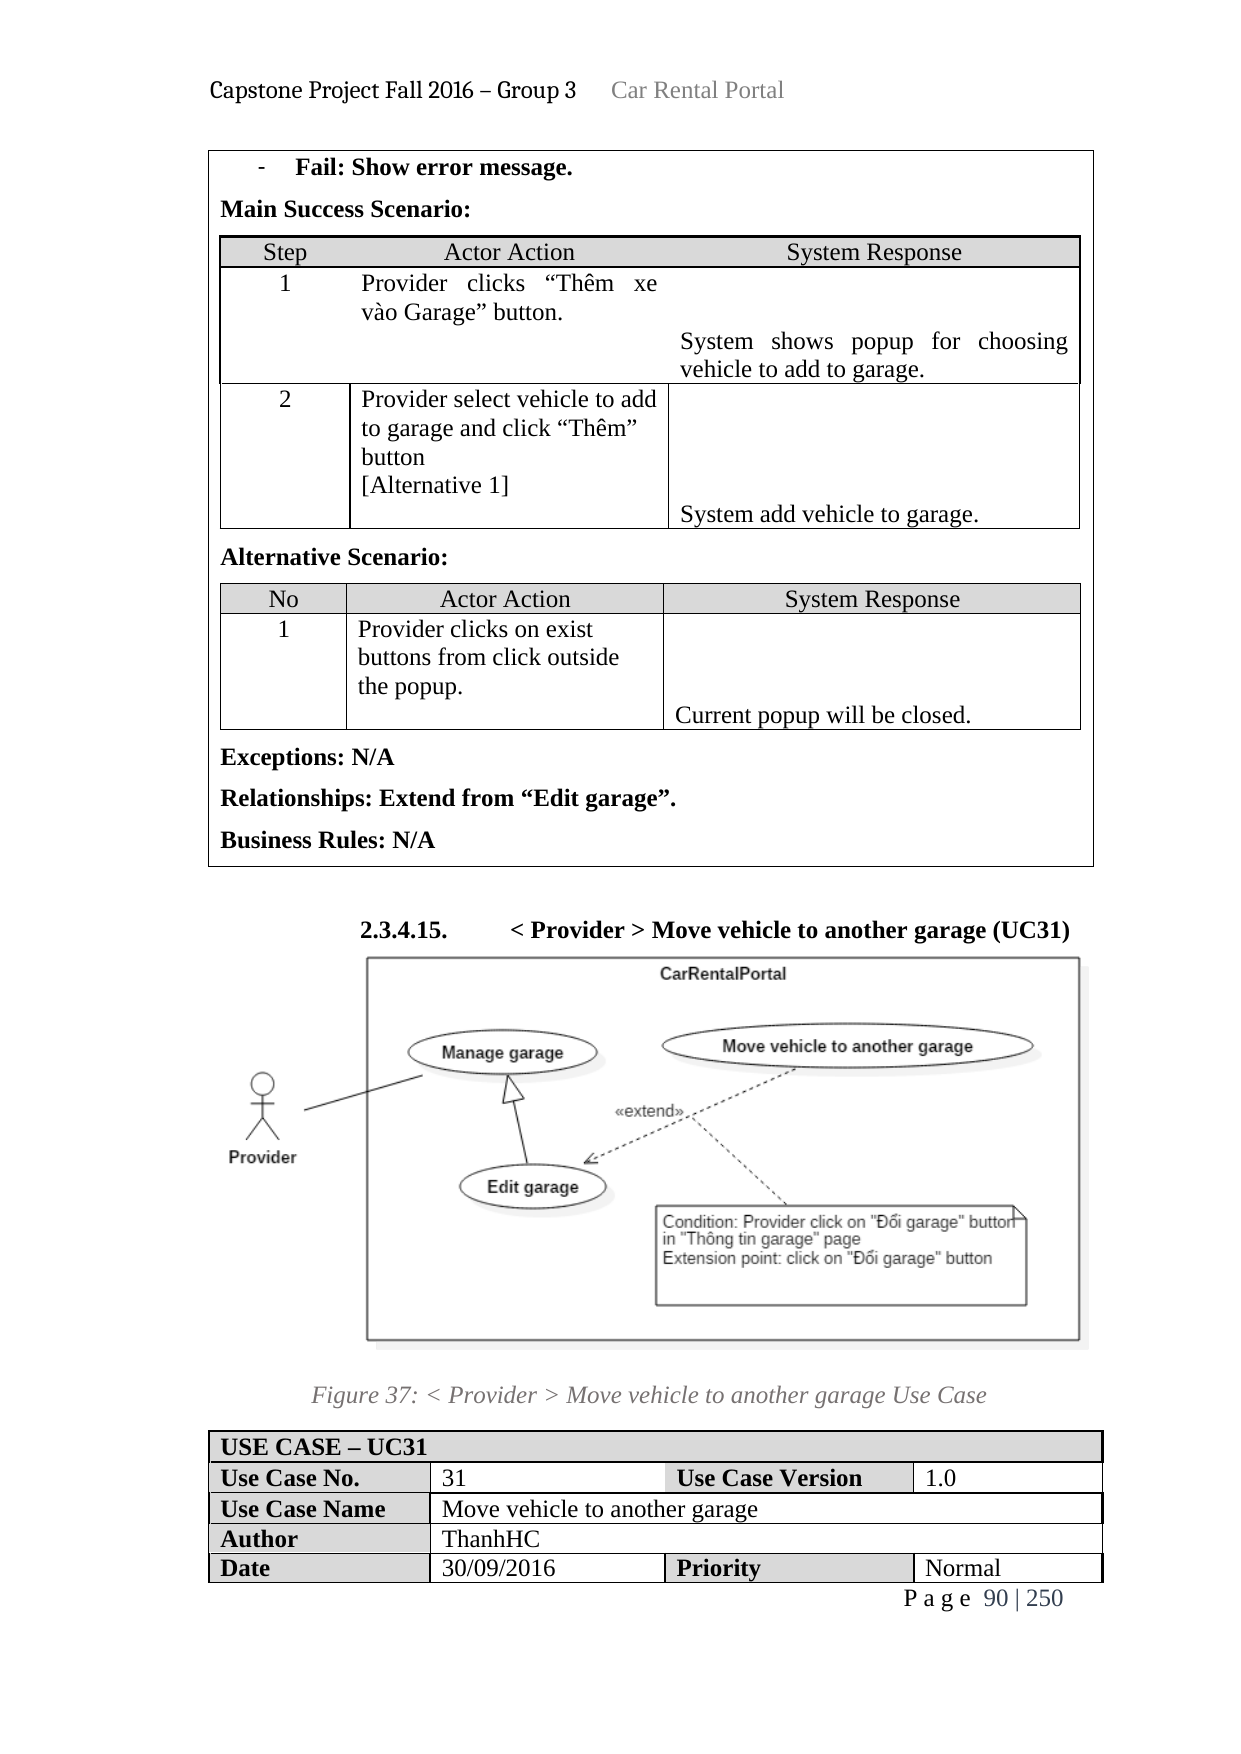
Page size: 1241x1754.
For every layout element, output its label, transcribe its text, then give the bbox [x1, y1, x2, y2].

table_cell Use Case Name [210, 1493, 429, 1523]
text Figure 37: < Provider > Move vehicle to another garage Use Case [210, 1381, 1090, 1409]
table_cell Move vehicle to another garage [431, 1494, 1101, 1523]
table_cell 1.0 [914, 1463, 1102, 1492]
table_header USE CASE – UC31 [210, 1432, 1101, 1461]
table_cell Priority [666, 1554, 913, 1582]
table_cell Normal [915, 1554, 1101, 1582]
table_cell 30/09/2016 [431, 1554, 664, 1582]
subtitle < Provider > Move vehicle to another garage (UC31) [360, 915, 1090, 943]
table_cell Use Case Version [665, 1463, 913, 1492]
table_cell ThanhHC [431, 1524, 1102, 1552]
table_cell Date [210, 1554, 429, 1582]
table_cell Use Case No. [209, 1462, 430, 1492]
picture [210, 945, 1099, 1362]
table_cell 31 [431, 1463, 665, 1492]
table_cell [209, 151, 1093, 866]
table_cell Author [209, 1524, 430, 1552]
